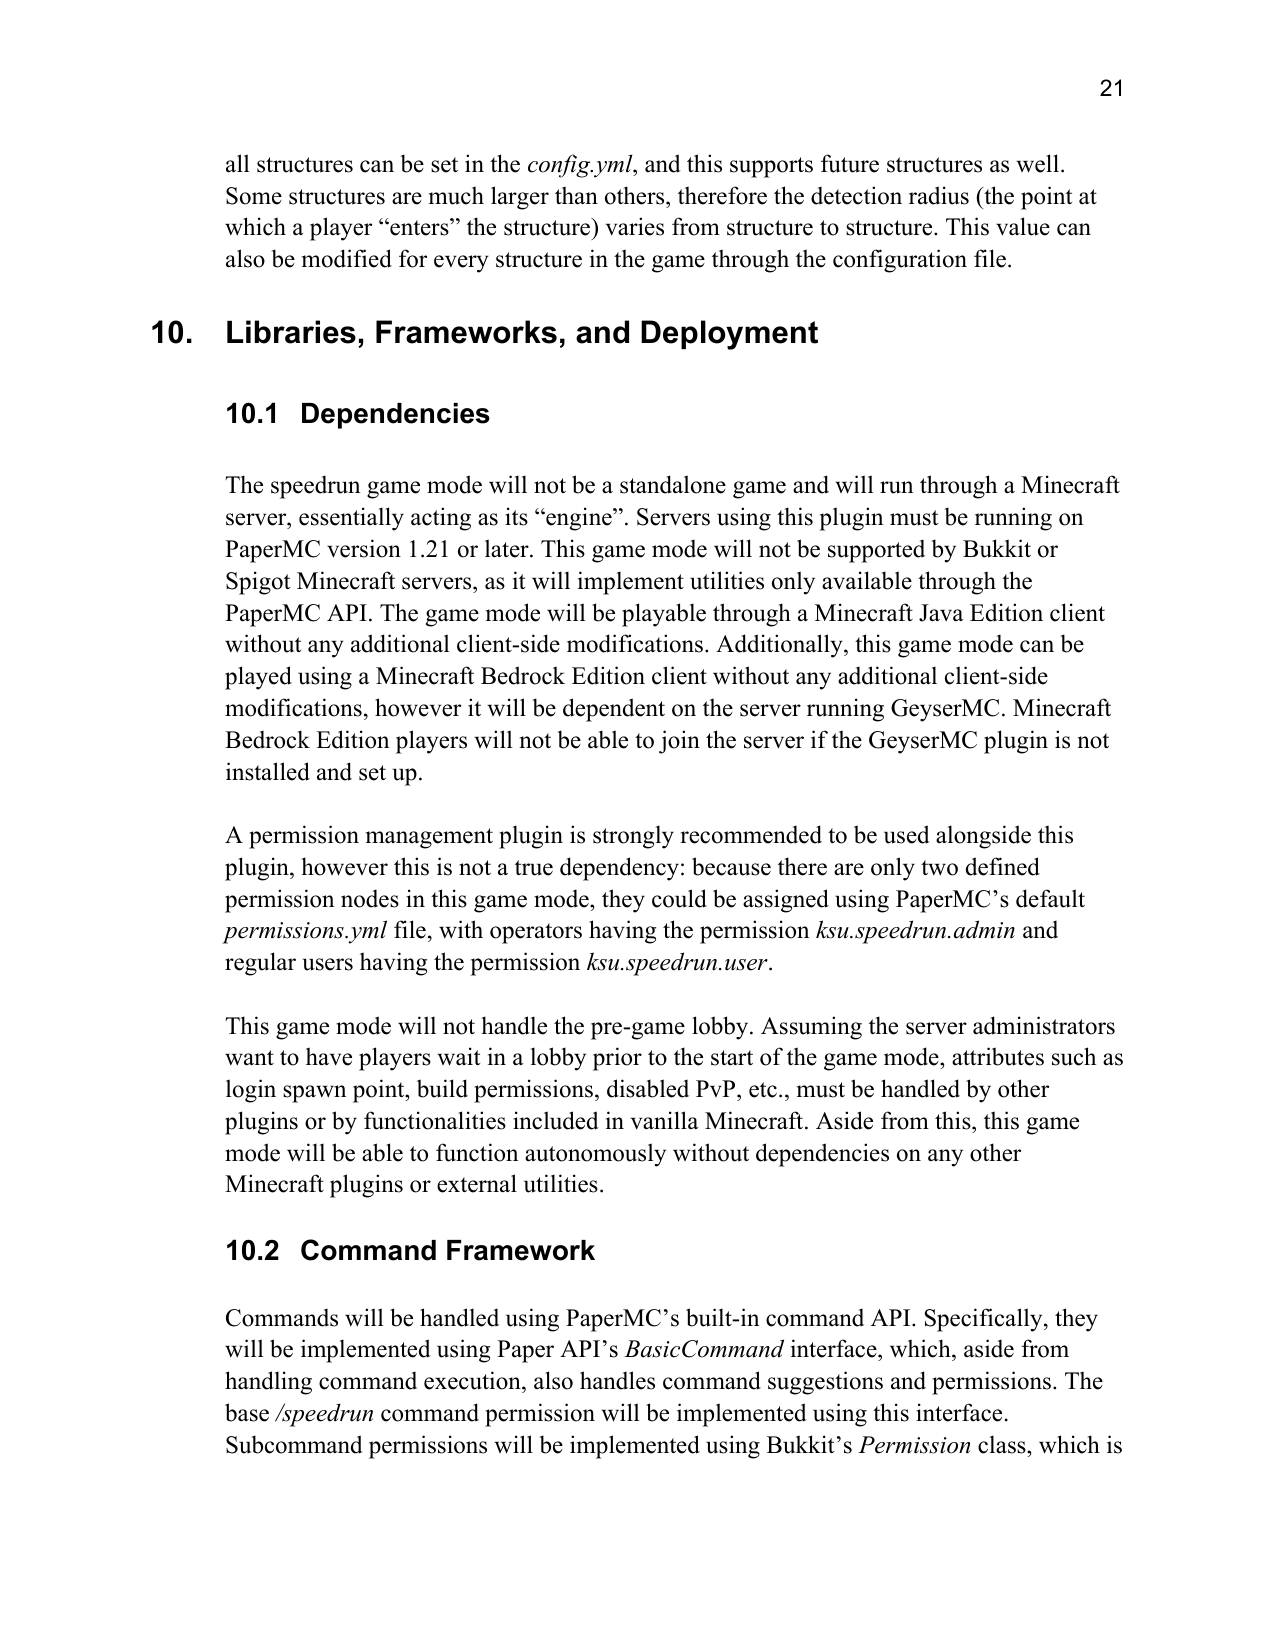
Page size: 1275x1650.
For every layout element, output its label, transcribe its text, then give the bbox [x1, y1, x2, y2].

text The speedrun game mode will not be a standalone game and will run through a Minecraft server, essentially acting as its “engine”. Servers using this plugin must be running on PaperMC version 1.21 or later. This game mode will not be supported by Bukkit or Spigot Minecraft servers, as it will implement utilities only available through the PaperMC API. The game mode will be playable through a Minecraft Java Edition client without any additional client-side modifications. Additionally, this game mode can be played using a Minecraft Bedrock Edition client without any additional client-side modifications, however it will be dependent on the server running GeyserMC. Minecraft Bedrock Edition players will not be able to join the server if the GeyserMC plugin is not installed and set up. [225, 472, 1125, 785]
text 10.2 Command Framework [150, 1234, 1125, 1267]
text 10.1 Dependencies [150, 397, 1125, 429]
text A permission management plugin is strongly recommended to be used alongside this plugin, however this is not a true dependency: because there are only two defined permission nodes in this game mode, they could be assigned using PaperMC’s default permissions.yml file, with operators having the permission ksu.speedrun.admin and regular users having the permission ksu.speedrun.user. [225, 821, 1125, 976]
text This game mode will not handle the pre-game lobby. Assuming the server administrators want to have players wait in a lobby prior to the start of the game mode, attributes such as login spawn point, build permissions, disabled PvP, etc., must be handled by other plugins or by functionalities included in vanilla Minecraft. Aside from this, this game mode will be able to function autonomously without dependencies on any other Minecraft plugins or external utilities. [225, 1012, 1125, 1198]
text 10. Libraries, Frameworks, and Deployment [150, 314, 1125, 350]
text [225, 150, 1125, 273]
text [225, 1304, 1125, 1458]
